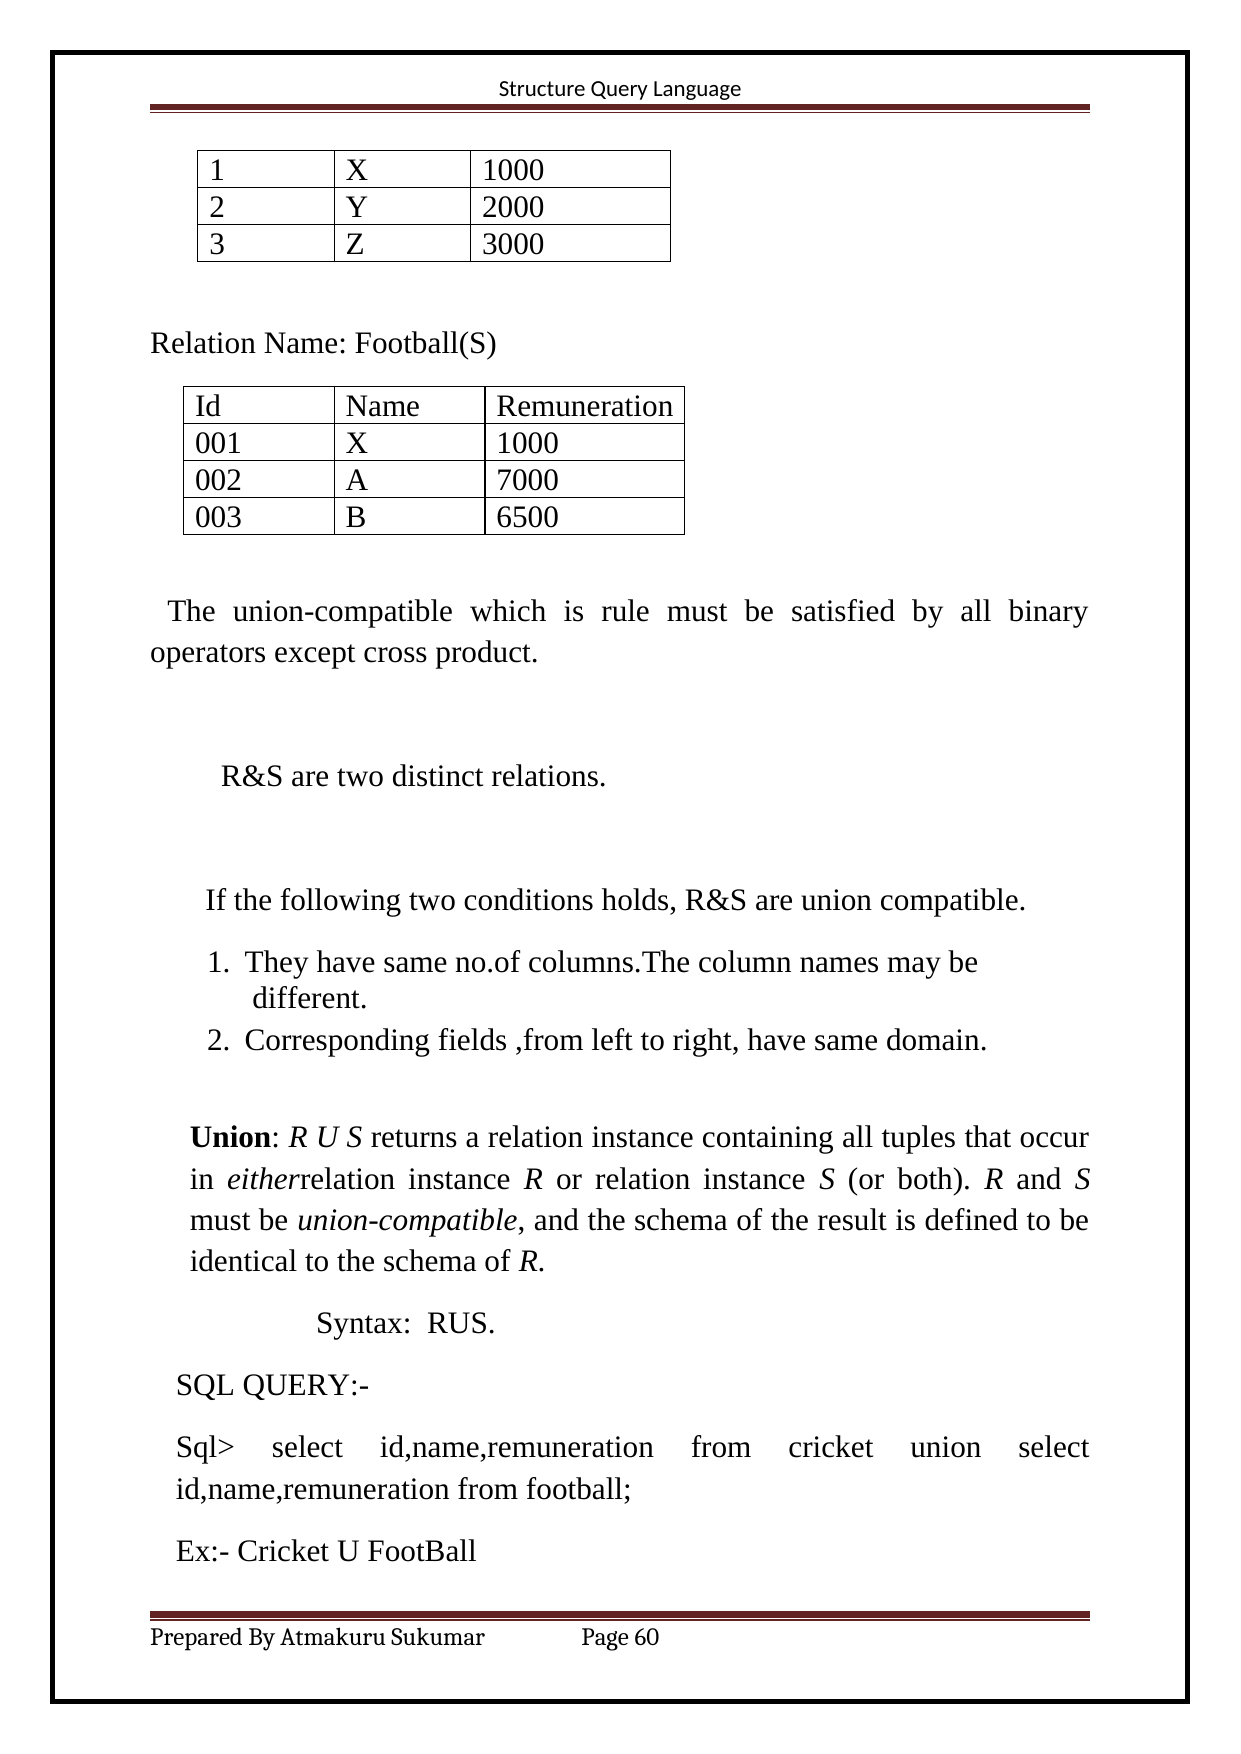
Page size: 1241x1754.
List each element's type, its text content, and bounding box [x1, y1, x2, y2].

text Relation Name: Football(S) [150, 324, 1090, 360]
list They have same no.of columns.The column names may be [207, 943, 1090, 979]
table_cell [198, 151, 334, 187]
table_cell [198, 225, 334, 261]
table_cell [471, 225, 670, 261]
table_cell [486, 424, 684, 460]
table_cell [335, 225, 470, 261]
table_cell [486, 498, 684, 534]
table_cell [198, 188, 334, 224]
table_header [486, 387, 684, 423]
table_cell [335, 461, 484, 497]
text The union-compatible which is rule must be satisfied by all binary operators except cross product. [150, 592, 1090, 669]
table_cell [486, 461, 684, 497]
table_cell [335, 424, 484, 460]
text Ex:- Cricket U FootBall [176, 1532, 1090, 1568]
list Corresponding fields ,from left to right, have same domain. [207, 1021, 1090, 1057]
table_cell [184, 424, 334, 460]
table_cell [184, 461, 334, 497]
text Union: R U S returns a relation instance containing all tuples that occur in eitherrelation instance R or relation instance S (or both). R and S must be union-compatible, and the schema of the result is defined to be identical to the schema of R. [189, 1119, 1090, 1278]
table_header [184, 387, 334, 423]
text R&S are two distinct relations. [189, 757, 1090, 793]
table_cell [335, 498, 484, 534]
list different. [244, 979, 1090, 1015]
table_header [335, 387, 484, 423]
text Sql> select id,name,remuneration from cricket union select id,name,remuneration from football; [176, 1429, 1090, 1506]
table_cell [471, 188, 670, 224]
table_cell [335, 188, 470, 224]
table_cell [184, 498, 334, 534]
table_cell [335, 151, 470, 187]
text Syntax: RUS. [176, 1304, 1090, 1341]
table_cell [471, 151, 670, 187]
text SQL QUERY:- [176, 1367, 1090, 1403]
text If the following two conditions holds, R&S are union compatible. [189, 881, 1090, 917]
